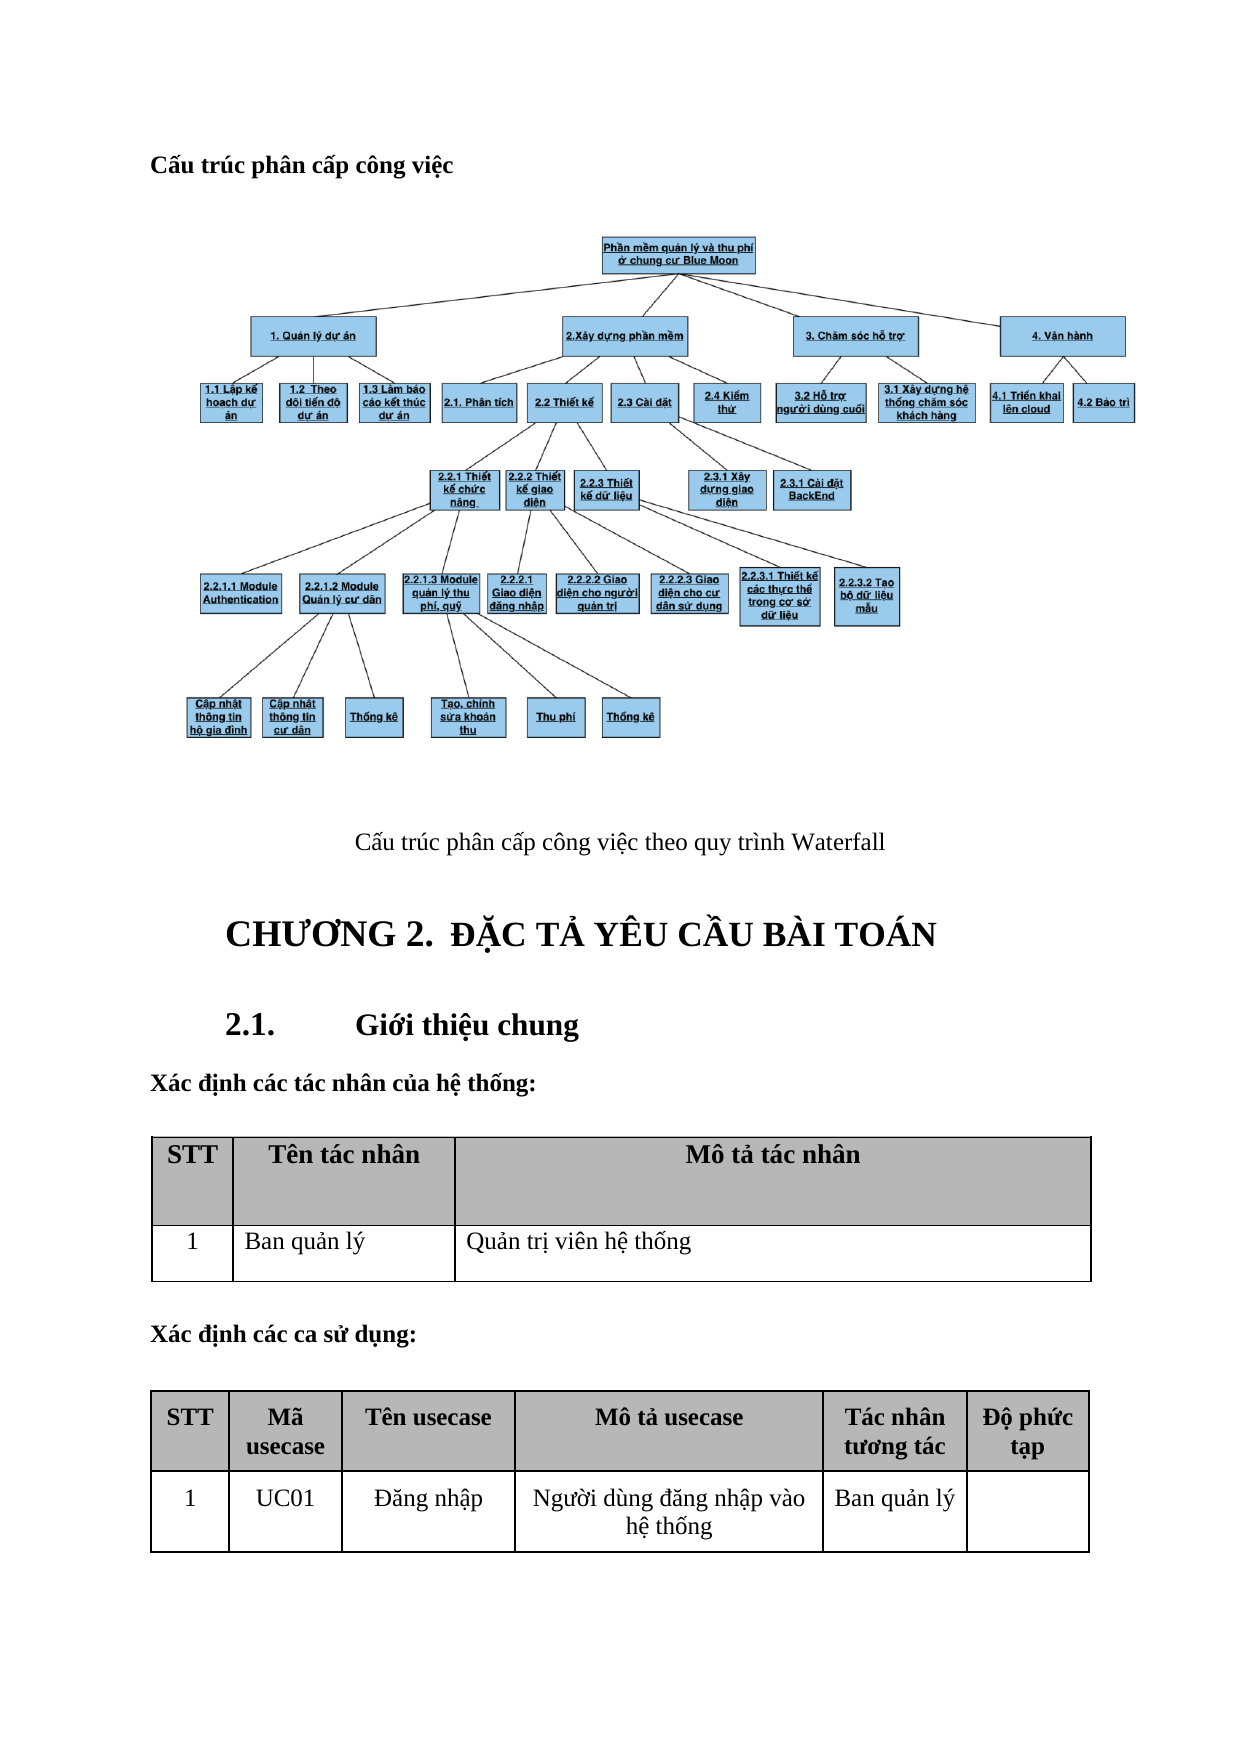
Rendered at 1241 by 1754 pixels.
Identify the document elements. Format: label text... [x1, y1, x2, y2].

picture [150, 184, 1187, 784]
subtitle Giới thiệu chung [225, 1005, 1090, 1043]
subtitle ĐẶC TẢ YÊU CẦU BÀI TOÁN [225, 912, 1090, 955]
text Cấu trúc phân cấp công việc [150, 150, 1090, 179]
text Xác định các ca sử dụng: [150, 1319, 1090, 1348]
text Cấu trúc phân cấp công việc theo quy trình Waterfall [150, 827, 1090, 856]
text Xác định các tác nhân của hệ thống: [150, 1068, 1090, 1097]
